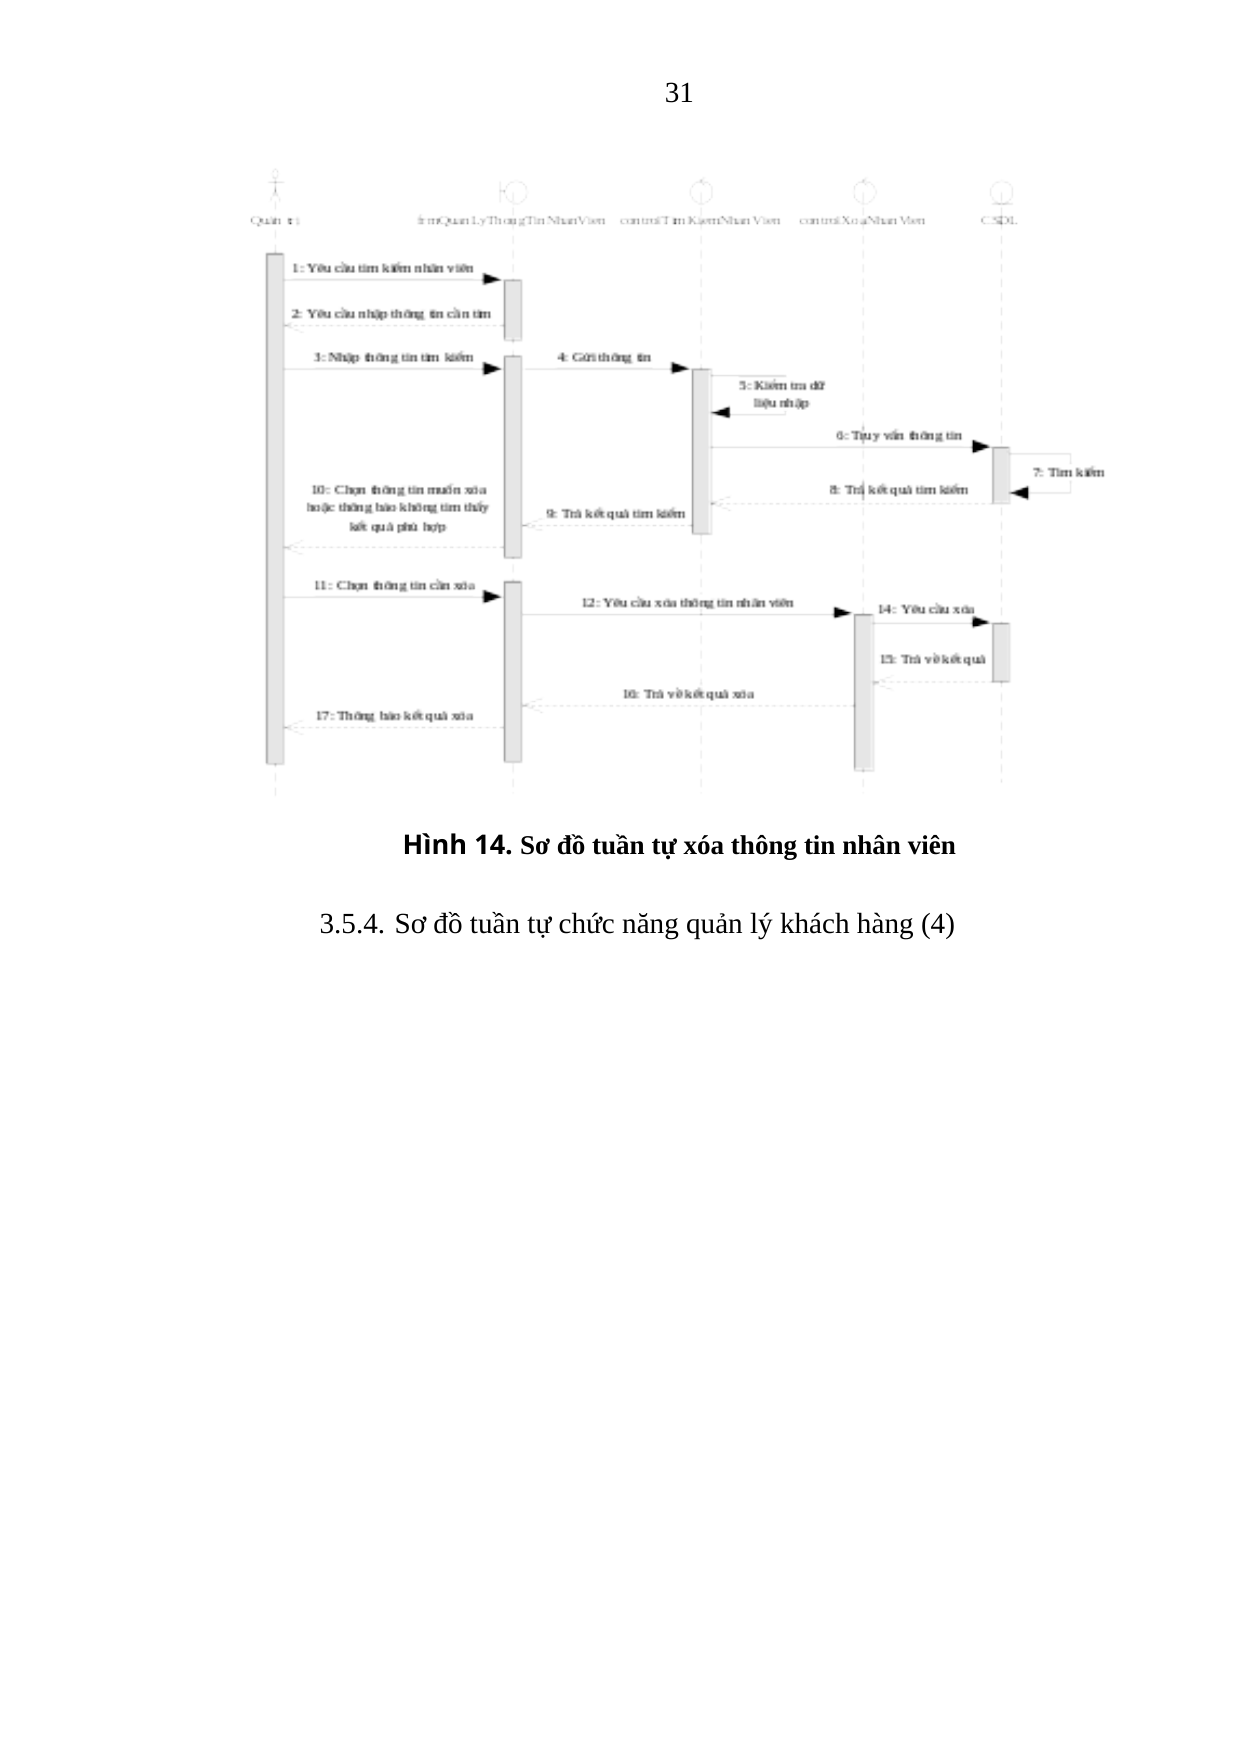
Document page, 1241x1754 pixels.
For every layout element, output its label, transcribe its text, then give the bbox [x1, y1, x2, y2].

list Sơ đồ tuần tự xóa thông tin nhân viên [207, 825, 1152, 862]
list Sơ đồ tuần tự chức năng quản lý khách hàng (4) [319, 906, 1152, 939]
